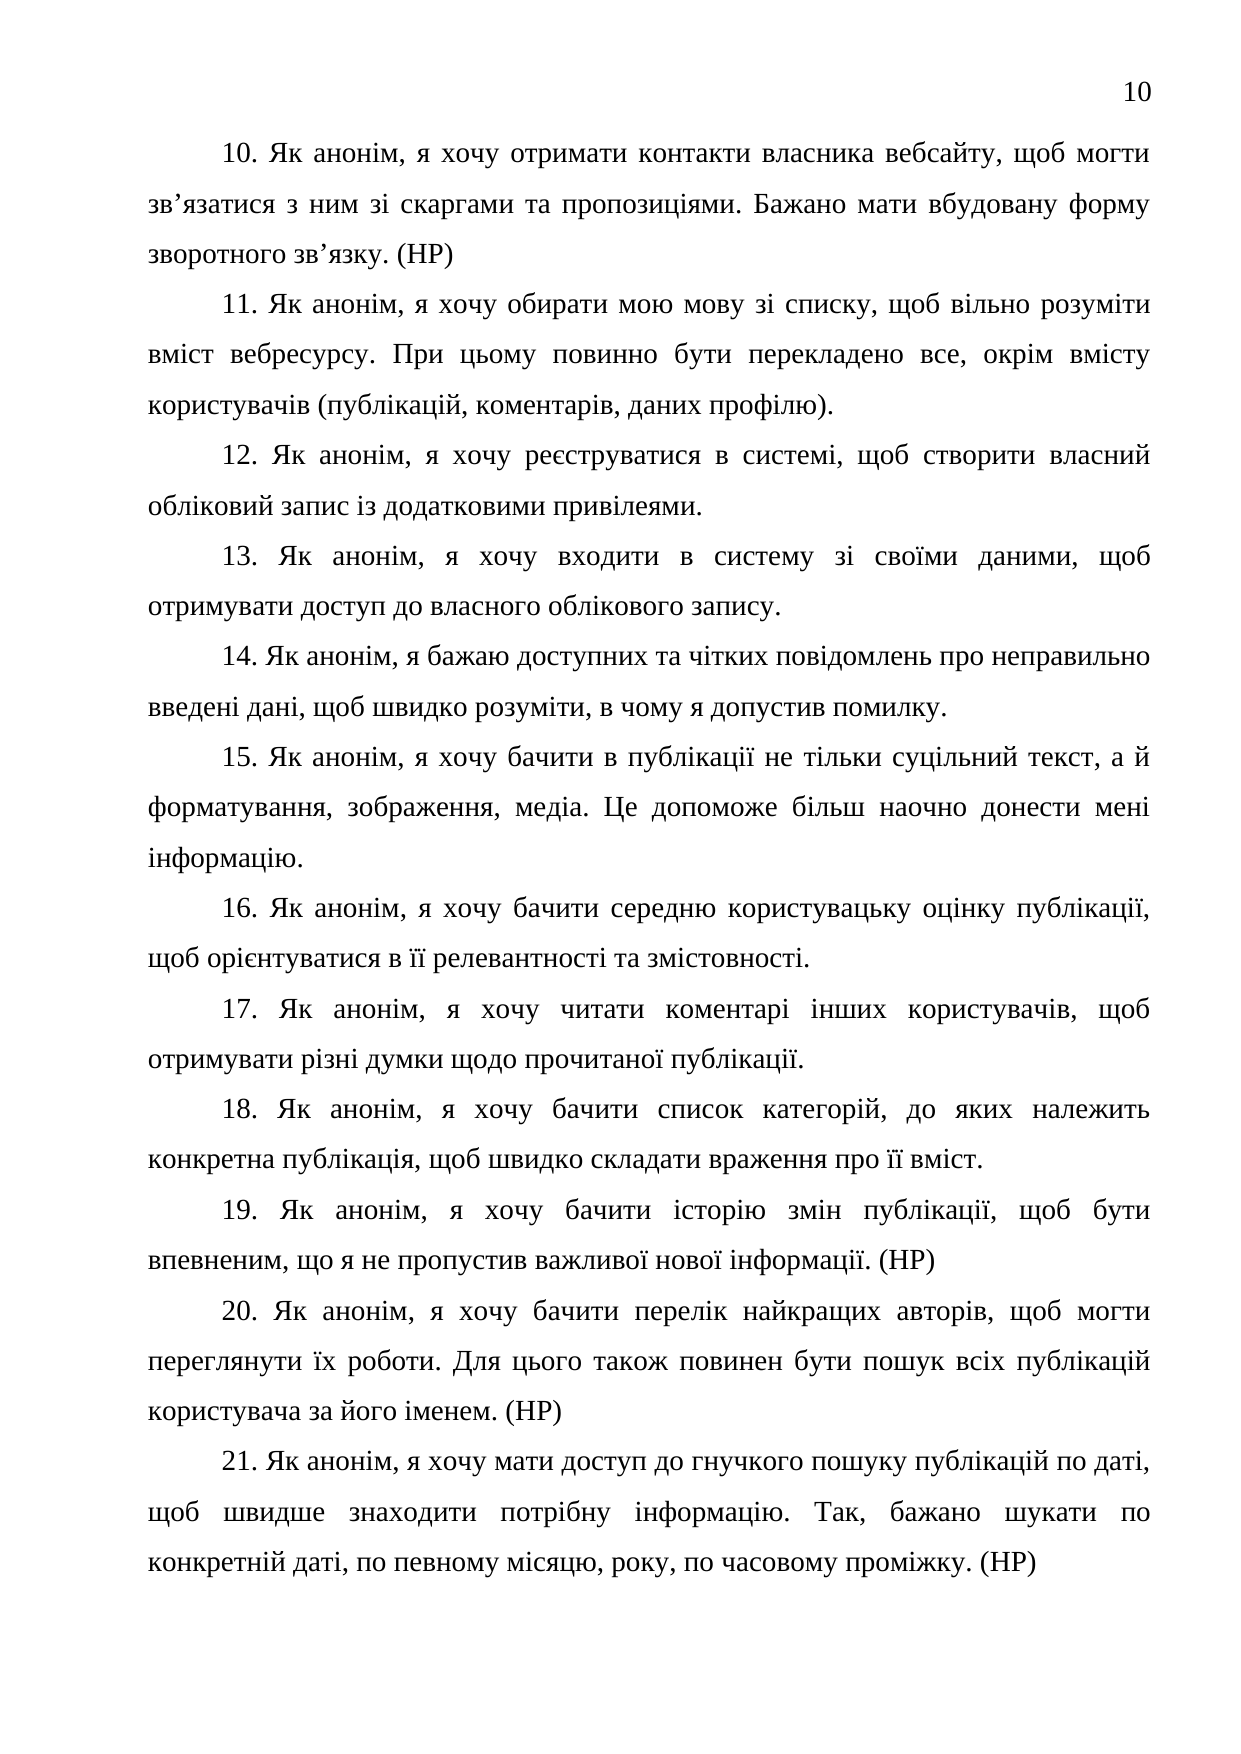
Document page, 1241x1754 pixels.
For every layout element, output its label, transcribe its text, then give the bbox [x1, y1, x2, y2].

text 18. Як анонім, я хочу бачити список категорій, до яких належить конкретна публікація, щоб швидко складати враження про її вміст. [148, 1091, 1152, 1175]
text 15. Як анонім, я хочу бачити в публікації не тільки суцільний текст, а й форматування, зображення, медіа. Це допоможе більш наочно донести мені інформацію. [148, 739, 1152, 873]
text 13. Як анонім, я хочу входити в систему зі своїми даними, щоб отримувати доступ до власного облікового запису. [148, 538, 1152, 622]
text 19. Як анонім, я хочу бачити історію змін публікації, щоб бути впевненим, що я не пропустив важливої нової інформації. (НР) [148, 1192, 1152, 1276]
text 12. Як анонім, я хочу реєструватися в системі, щоб створити власний обліковий запис із додатковими привілеями. [148, 437, 1152, 521]
text 14. Як анонім, я бажаю доступних та чітких повідомлень про неправильно введені дані, щоб швидко розуміти, в чому я допустив помилку. [148, 638, 1152, 722]
text 17. Як анонім, я хочу читати коментарі інших користувачів, щоб отримувати різні думки щодо прочитаної публікації. [148, 991, 1152, 1074]
text 20. Як анонім, я хочу бачити перелік найкращих авторів, щоб могти переглянути їх роботи. Для цього також повинен бути пошук всіх публікацій користувача за його іменем. (НР) [148, 1293, 1152, 1427]
text 21. Як анонім, я хочу мати доступ до гнучкого пошуку публікацій по даті, щоб швидше знаходити потрібну інформацію. Так, бажано шукати по конкретній даті, по певному місяцю, року, по часовому проміжку. (НР) [148, 1443, 1152, 1578]
text 11. Як анонім, я хочу обирати мою мову зі списку, щоб вільно розуміти вміст вебресурсу. При цьому повинно бути перекладено все, окрім вмісту користувачів (публікацій, коментарів, даних профілю). [148, 286, 1152, 421]
text 10. Як анонім, я хочу отримати контакти власника вебсайту, щоб могти зв’язатися з ним зі скаргами та пропозиціями. Бажано мати вбудовану форму зворотного зв’язку. (НР) [148, 135, 1152, 269]
text 16. Як анонім, я хочу бачити середню користувацьку оцінку публікації, щоб орієнтуватися в її релевантності та змістовності. [148, 890, 1152, 974]
